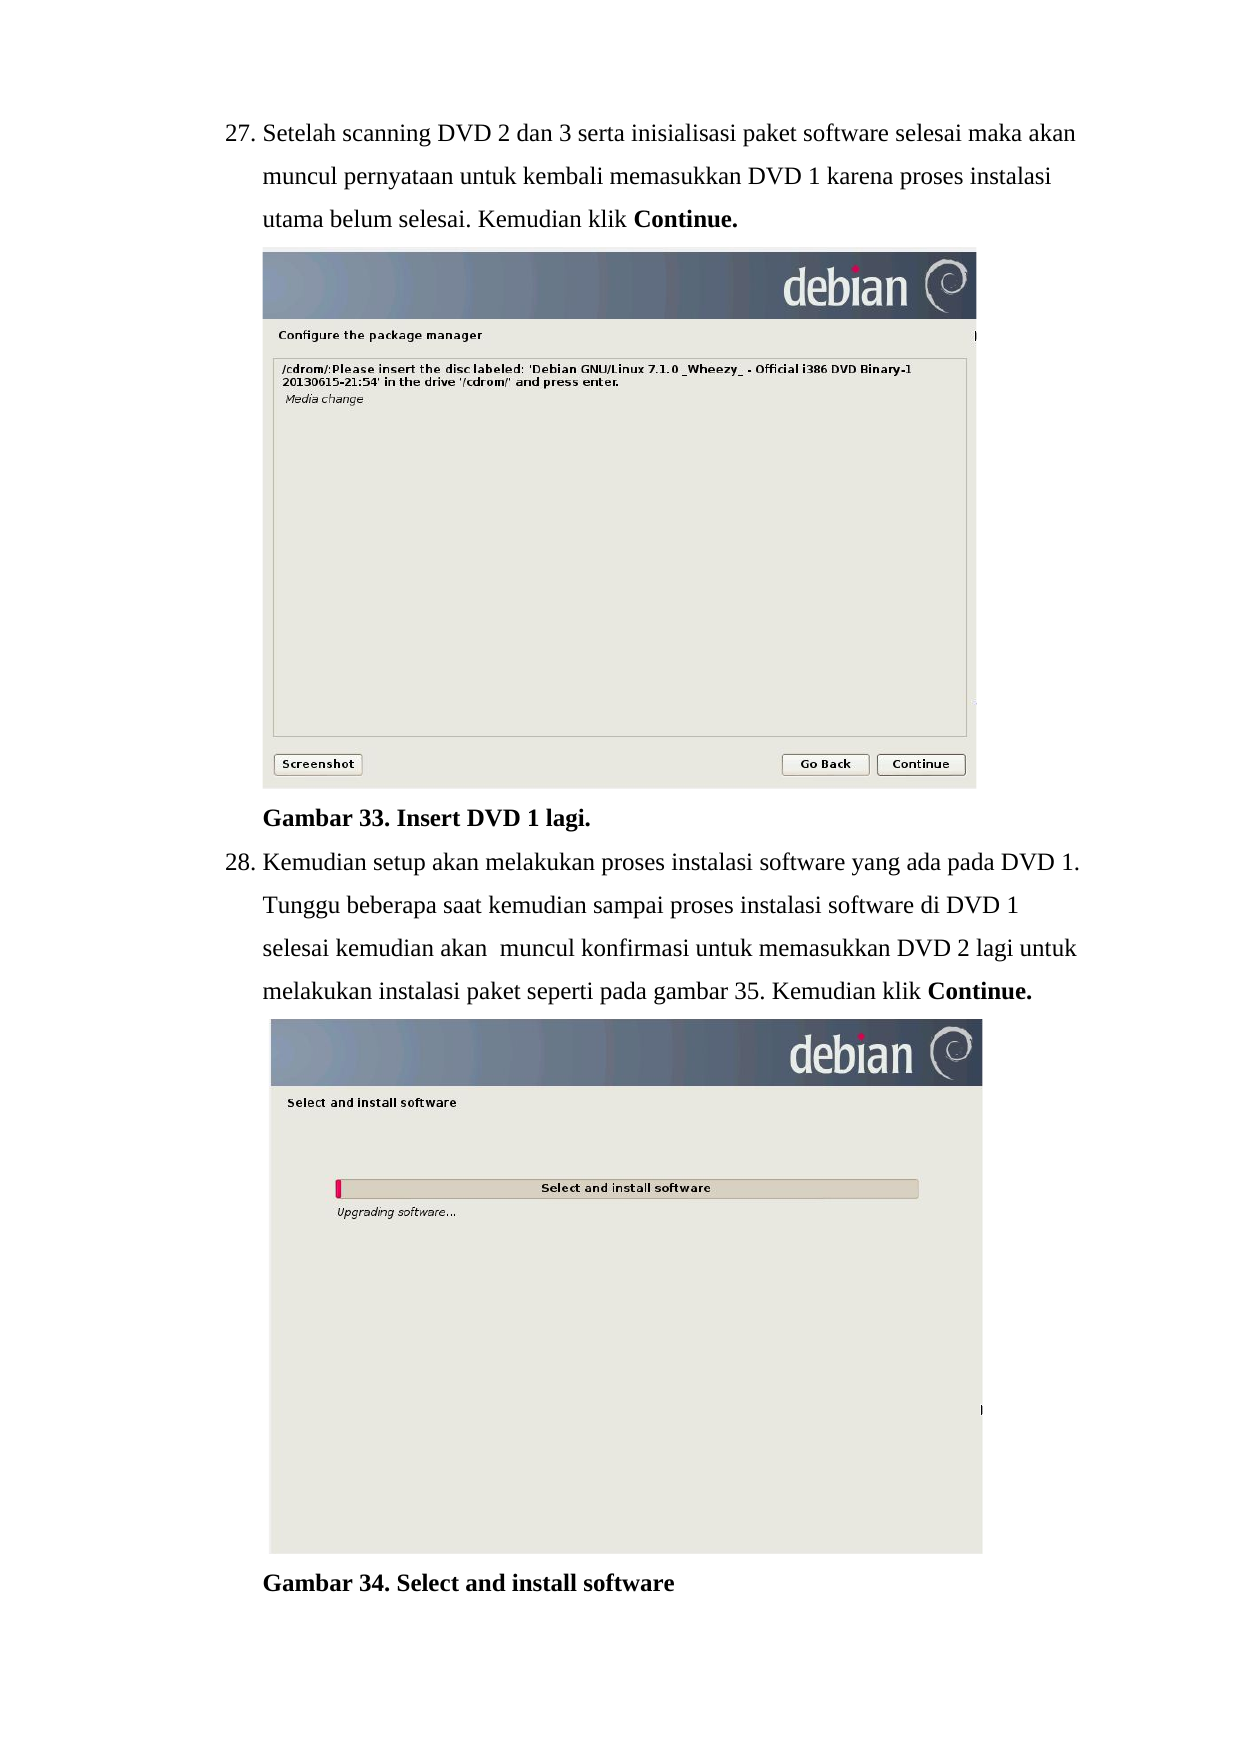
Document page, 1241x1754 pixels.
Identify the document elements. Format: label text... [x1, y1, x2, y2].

picture [268, 1019, 983, 1554]
picture [262, 247, 977, 789]
list Gambar 34. Select and install software [262, 1568, 1090, 1597]
list Gambar 33. Insert DVD 1 lagi. [262, 803, 1090, 832]
list Kemudian setup akan melakukan proses instalasi software yang ada pada DVD 1. Tunggu beberapa saat kemudian sampai proses instalasi software di DVD 1 selesai kemudian akan muncul konfirmasi untuk memasukkan DVD 2 lagi untuk melakukan instalasi paket seperti pada gambar 35. Kemudian klik Continue. [225, 847, 1090, 1005]
list Setelah scanning DVD 2 dan 3 serta inisialisasi paket software selesai maka akan muncul pernyataan untuk kembali memasukkan DVD 1 karena proses instalasi utama belum selesai. Kemudian klik Continue. [225, 118, 1090, 233]
